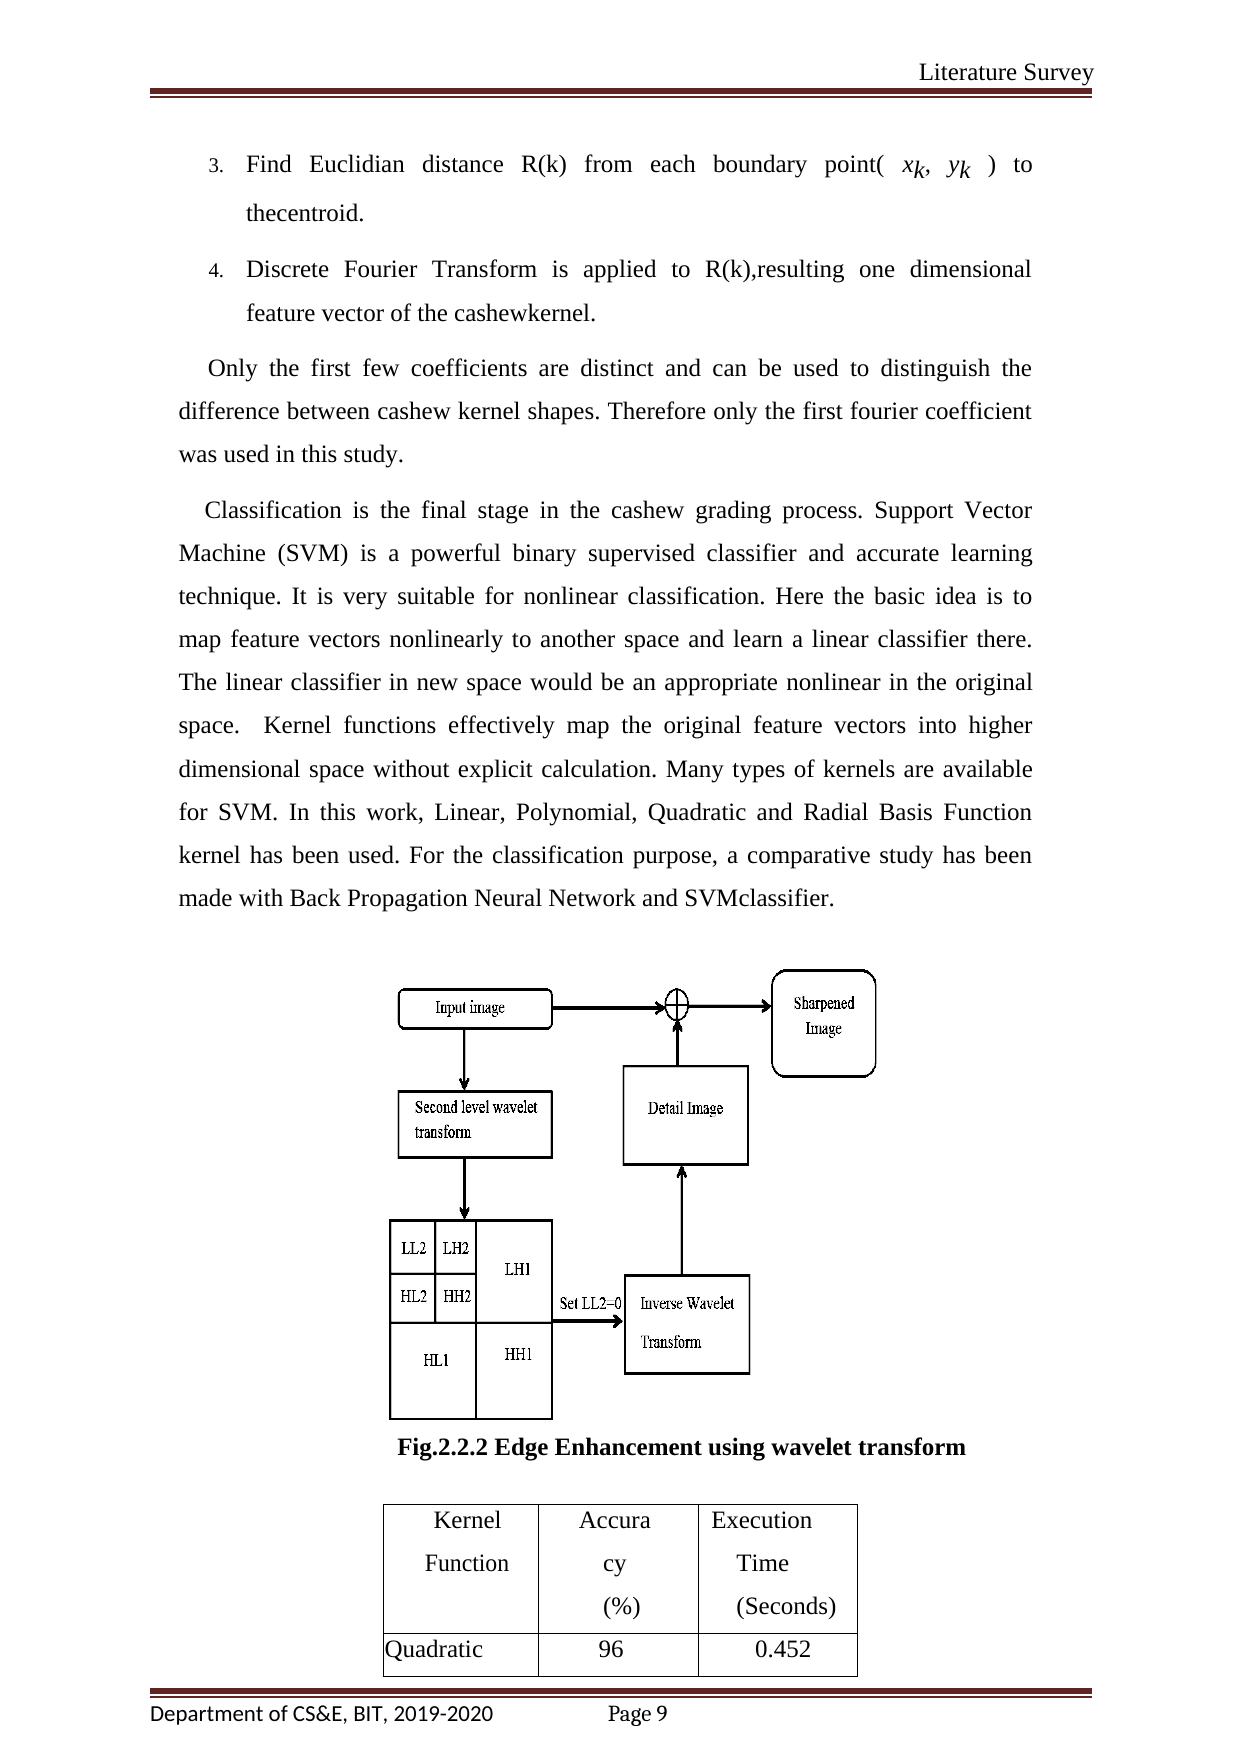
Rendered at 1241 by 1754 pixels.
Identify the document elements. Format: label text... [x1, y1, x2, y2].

picture [389, 969, 877, 1420]
list Discrete Fourier Transform is applied to R(k),resulting one dimensional feature vector of the cashewkernel. [208, 254, 1033, 326]
list Find Euclidian distance R(k) from each boundary point( xk, yk ) to thecentroid. [208, 149, 1033, 227]
table_header Kernel Function [384, 1505, 538, 1633]
text Classification is the final stage in the cashew grading process. Support Vector Machine (SVM) is a powerful binary supervised classifier and accurate learning technique. It is very suitable for nonlinear classification. Here the basic idea is to map feature vectors nonlinearly to another space and learn a linear classifier there. The linear classifier in new space would be an appropriate nonlinear in the original space. Kernel functions effectively map the original feature vectors into higher dimensional space without explicit calculation. Many types of kernels are available for SVM. In this work, Linear, Polynomial, Quadratic and Radial Basis Function kernel has been used. For the classification purpose, a comparative study has been made with Back Propagation Neural Network and SVMclassifier. [178, 495, 1033, 912]
table_header Accuracy (%) [539, 1505, 698, 1633]
table_header Execution Time (Seconds) [699, 1505, 857, 1633]
table_cell 96 [539, 1634, 698, 1676]
table_cell 0.452 [699, 1634, 857, 1676]
table_cell Quadratic [384, 1634, 538, 1676]
text Only the first few coefficients are distinct and can be used to distinguish the difference between cashew kernel shapes. Therefore only the first fourier coefficient was used in this study. [178, 353, 1033, 468]
text Fig.2.2.2 Edge Enhancement using wavelet transform [272, 1432, 1092, 1461]
